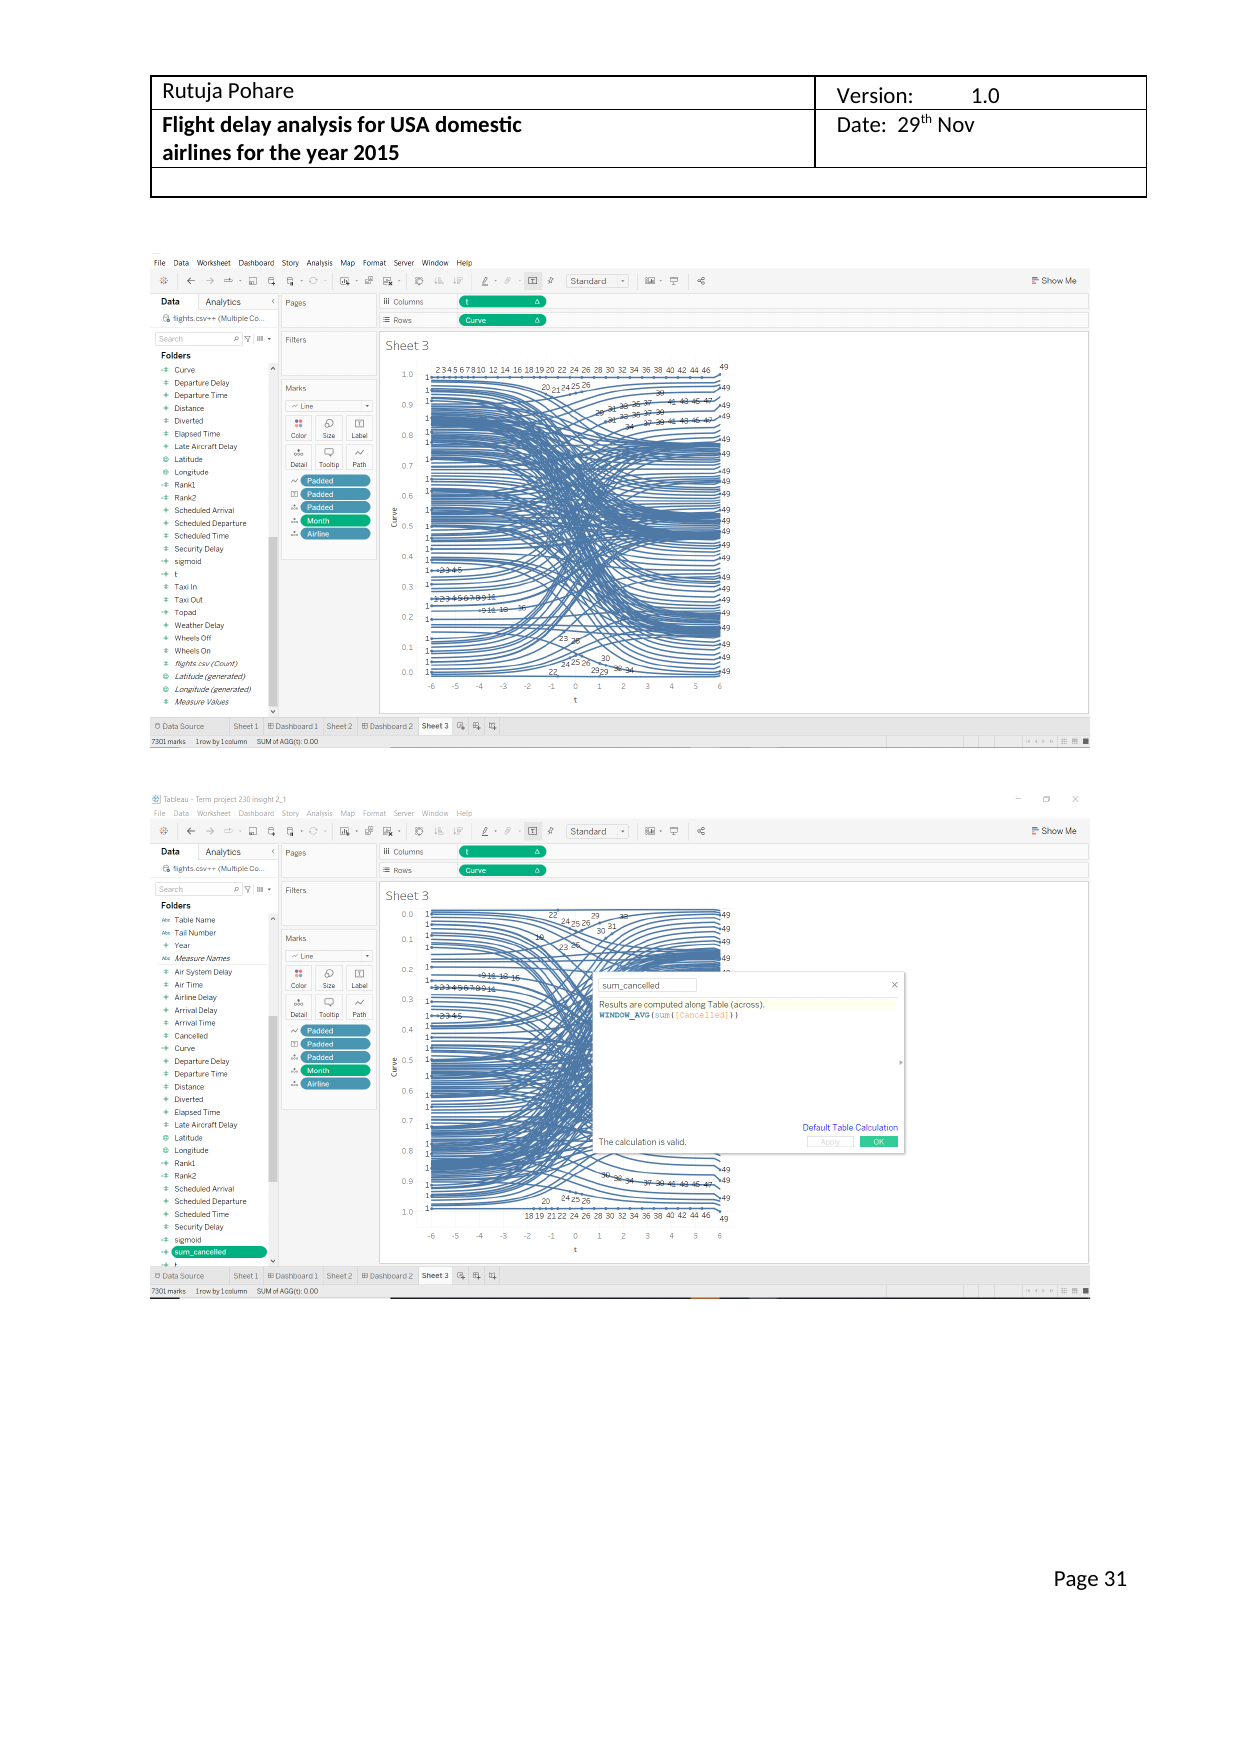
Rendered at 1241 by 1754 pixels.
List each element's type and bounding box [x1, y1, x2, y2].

picture [150, 253, 1091, 748]
picture [150, 792, 1091, 1299]
